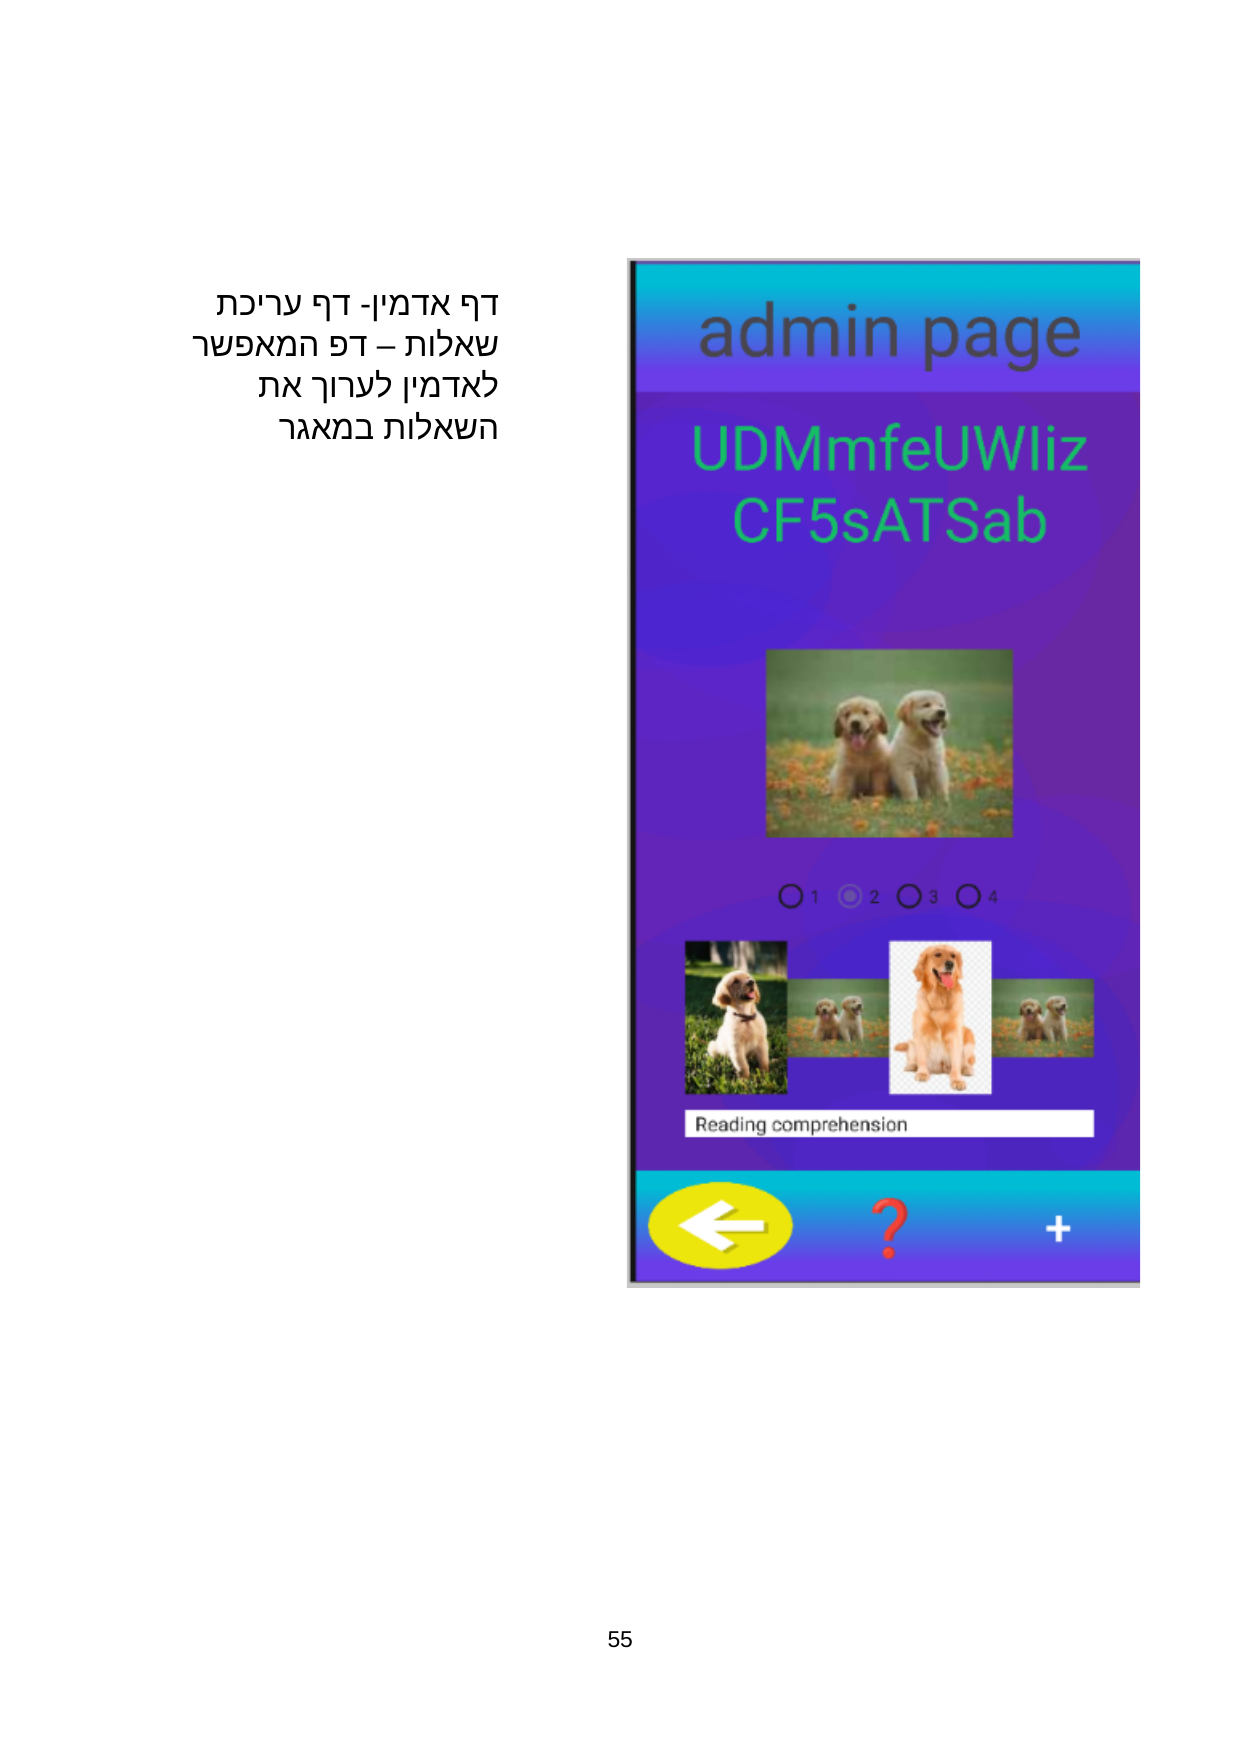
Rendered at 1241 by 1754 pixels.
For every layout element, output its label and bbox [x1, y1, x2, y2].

picture [626, 258, 1141, 1288]
